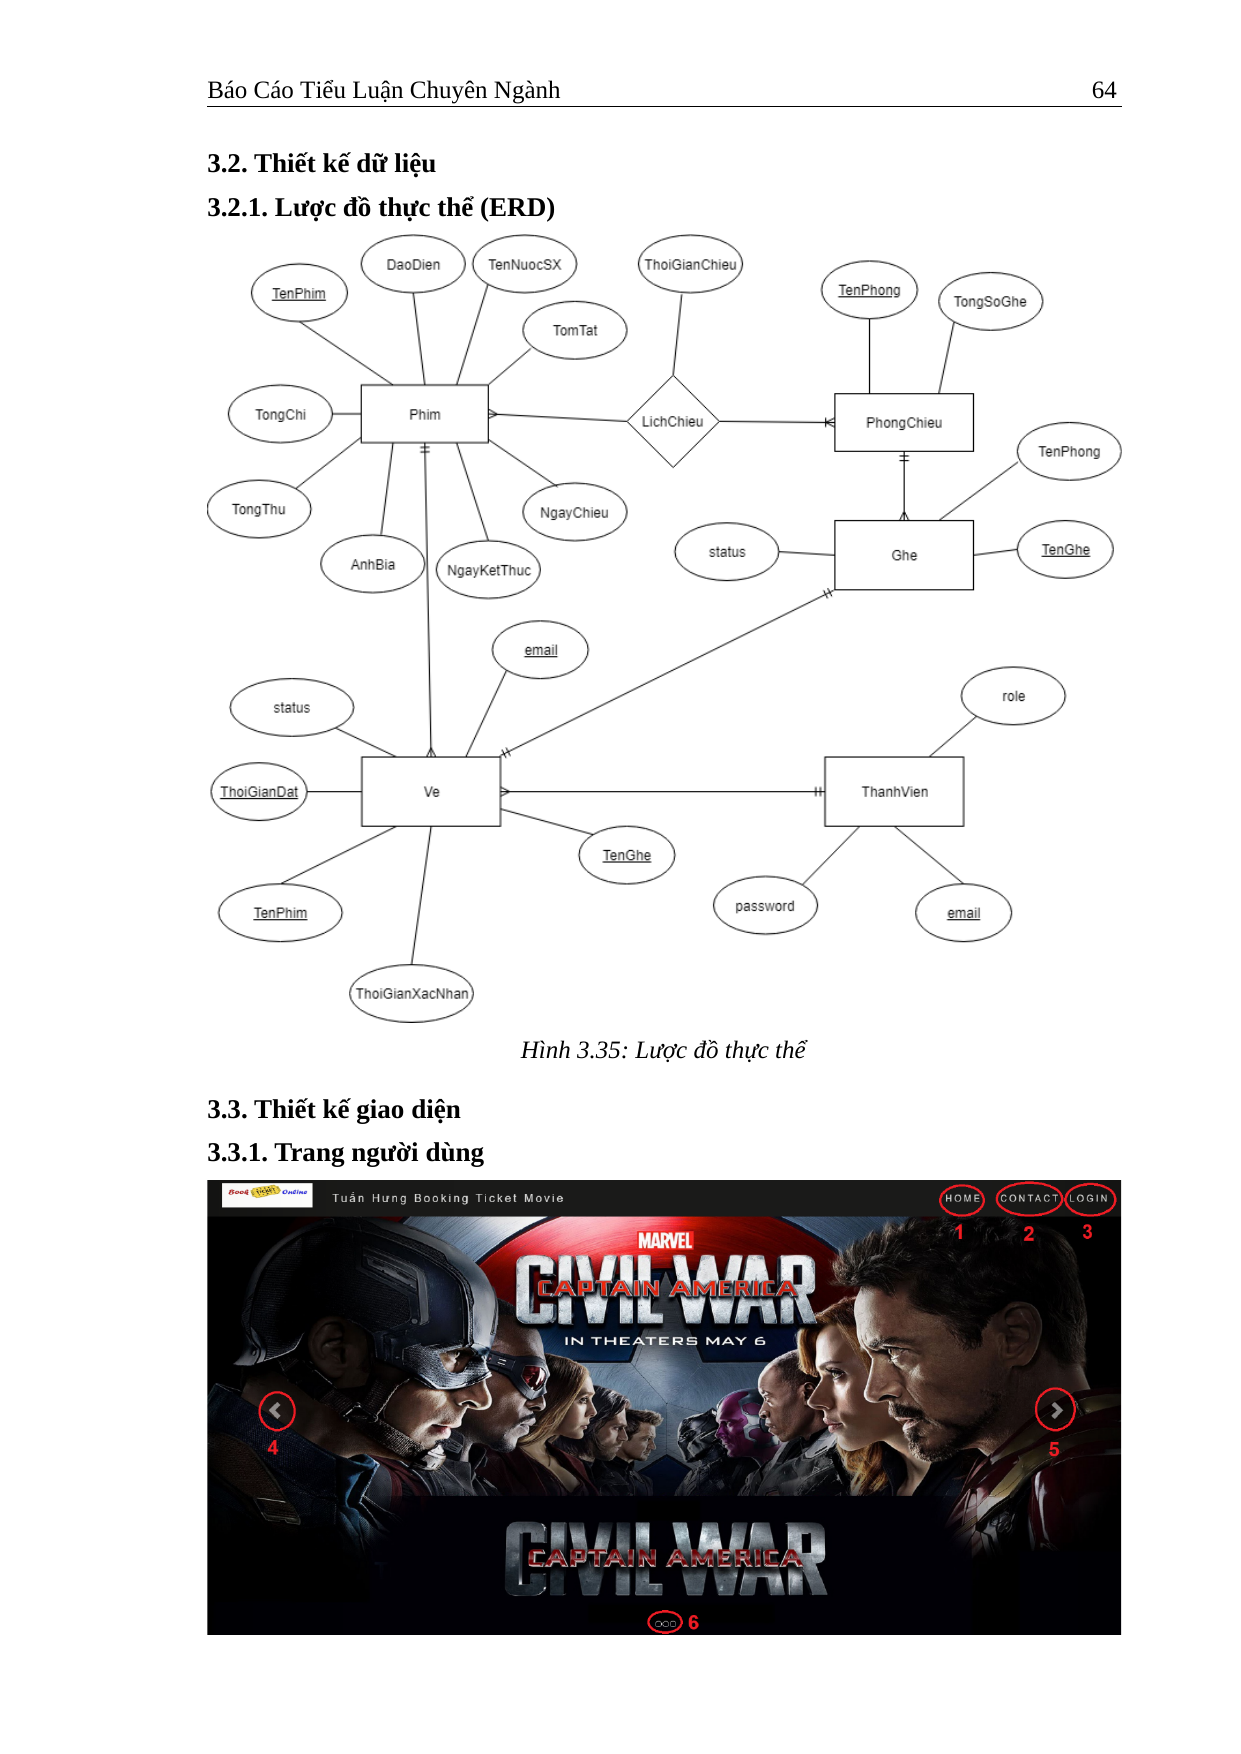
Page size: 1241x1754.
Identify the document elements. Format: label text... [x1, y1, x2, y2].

subtitle 3.2.1. Lược đồ thực thể (ERD) [207, 191, 1122, 222]
picture [207, 234, 1122, 1023]
subtitle 3.3. Thiết kế giao diện [207, 1093, 1122, 1124]
picture [207, 1180, 1122, 1635]
subtitle 3.2. Thiết kế dữ liệu [207, 147, 1122, 178]
subtitle 3.3.1. Trang người dùng [207, 1137, 1122, 1168]
